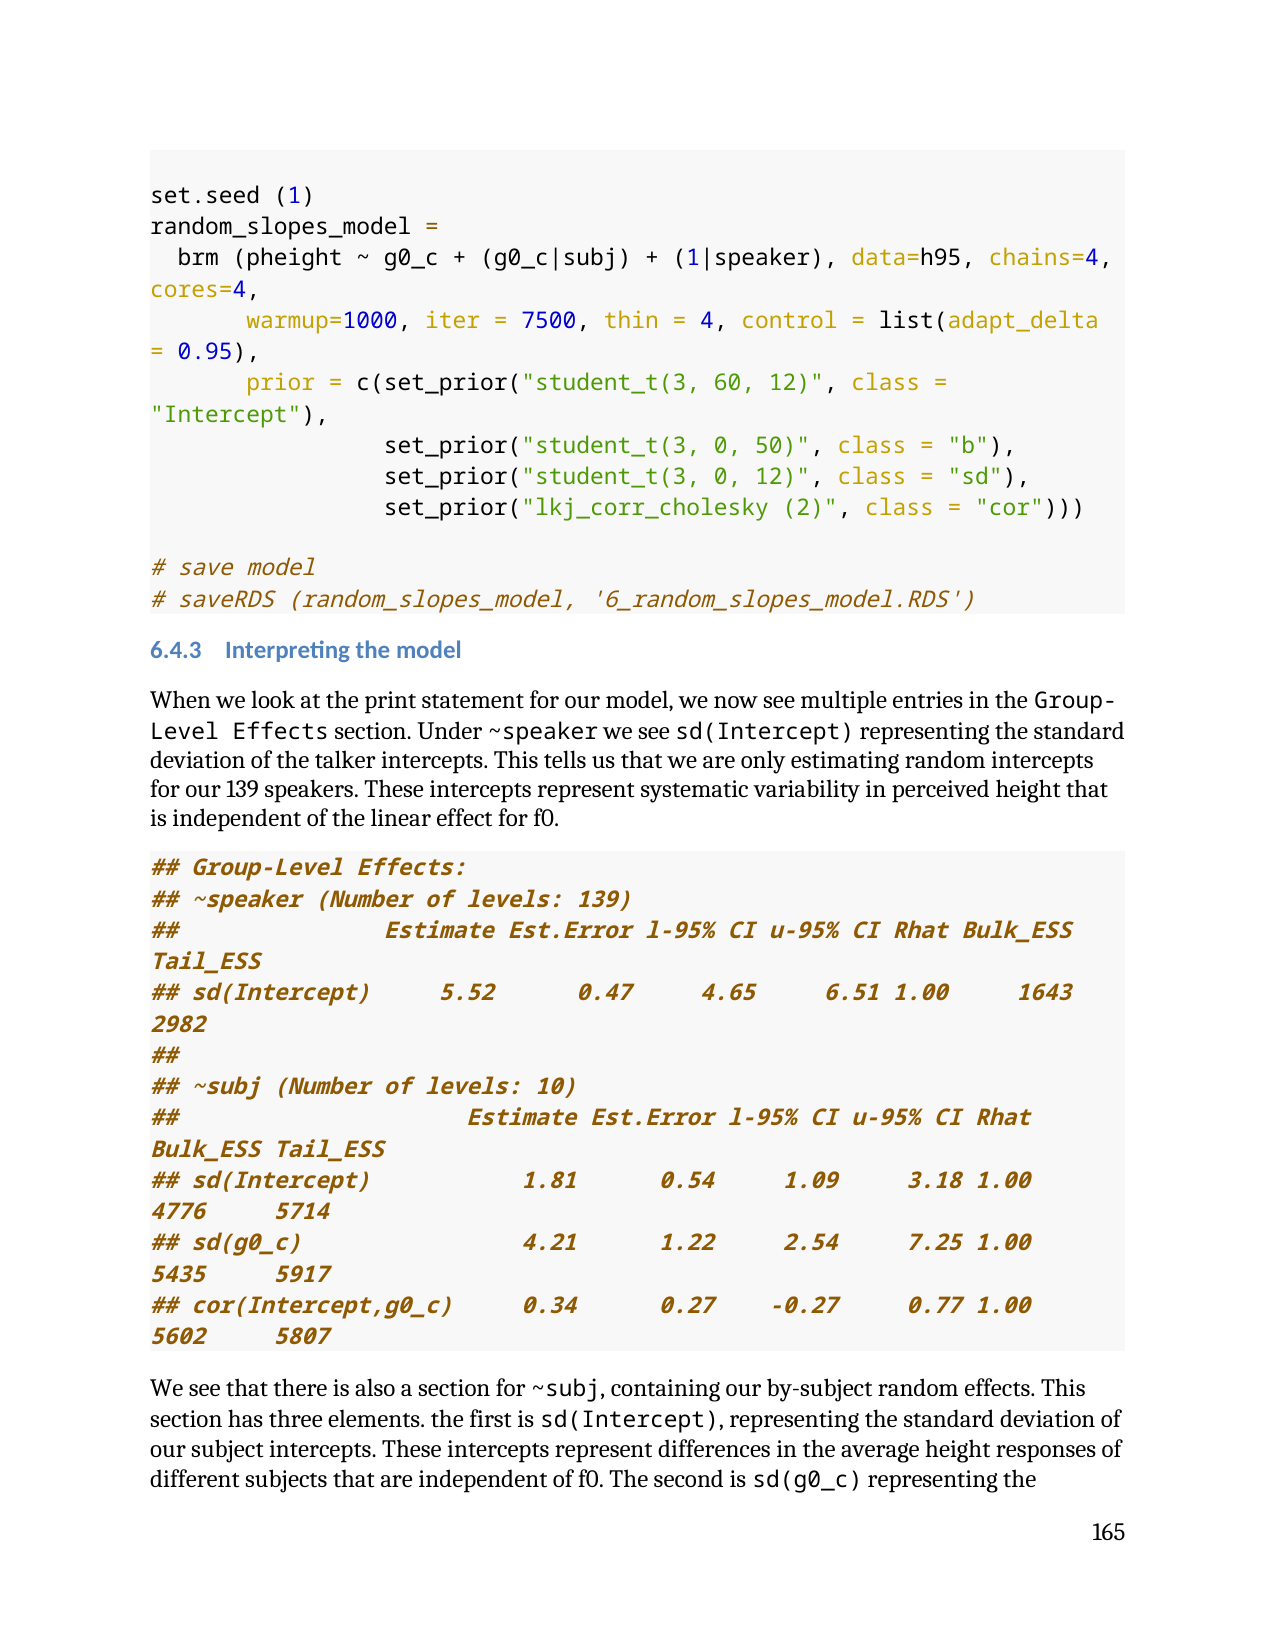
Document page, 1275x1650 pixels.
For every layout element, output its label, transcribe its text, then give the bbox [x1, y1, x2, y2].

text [150, 1372, 1125, 1495]
subtitle 6.4.3 Interpreting the model [150, 634, 1125, 665]
text ## Group-Level Effects: ## ~speaker (Number of levels: 139) ## Estimate Est.Error l-95% CI u-95% CI Rhat Bulk_ESS Tail_ESS ## sd(Intercept) 5.52 0.47 4.65 6.51 1.00 1643 2982 ## ## ~subj (Number of levels: 10) ## Estimate Est.Error l-95% CI u-95% CI Rhat Bulk_ESS Tail_ESS ## sd(Intercept) 1.81 0.54 1.09 3.18 1.00 4776 5714 ## sd(g0_c) 4.21 1.22 2.54 7.25 1.00 5435 5917 ## cor(Intercept,g0_c) 0.34 0.27 -0.27 0.77 1.00 5602 5807 [177, 851, 1125, 1351]
text When we look at the print statement for our model, we now see multiple entries in the Group-Level Effects section. Under ~speaker we see sd(Intercept) representing the standard deviation of the talker intercepts. This tells us that we are only estimating random intercepts for our 139 speakers. These intercepts represent systematic variability in perceived height that is independent of the linear effect for f0. [150, 684, 1125, 833]
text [150, 150, 1125, 614]
